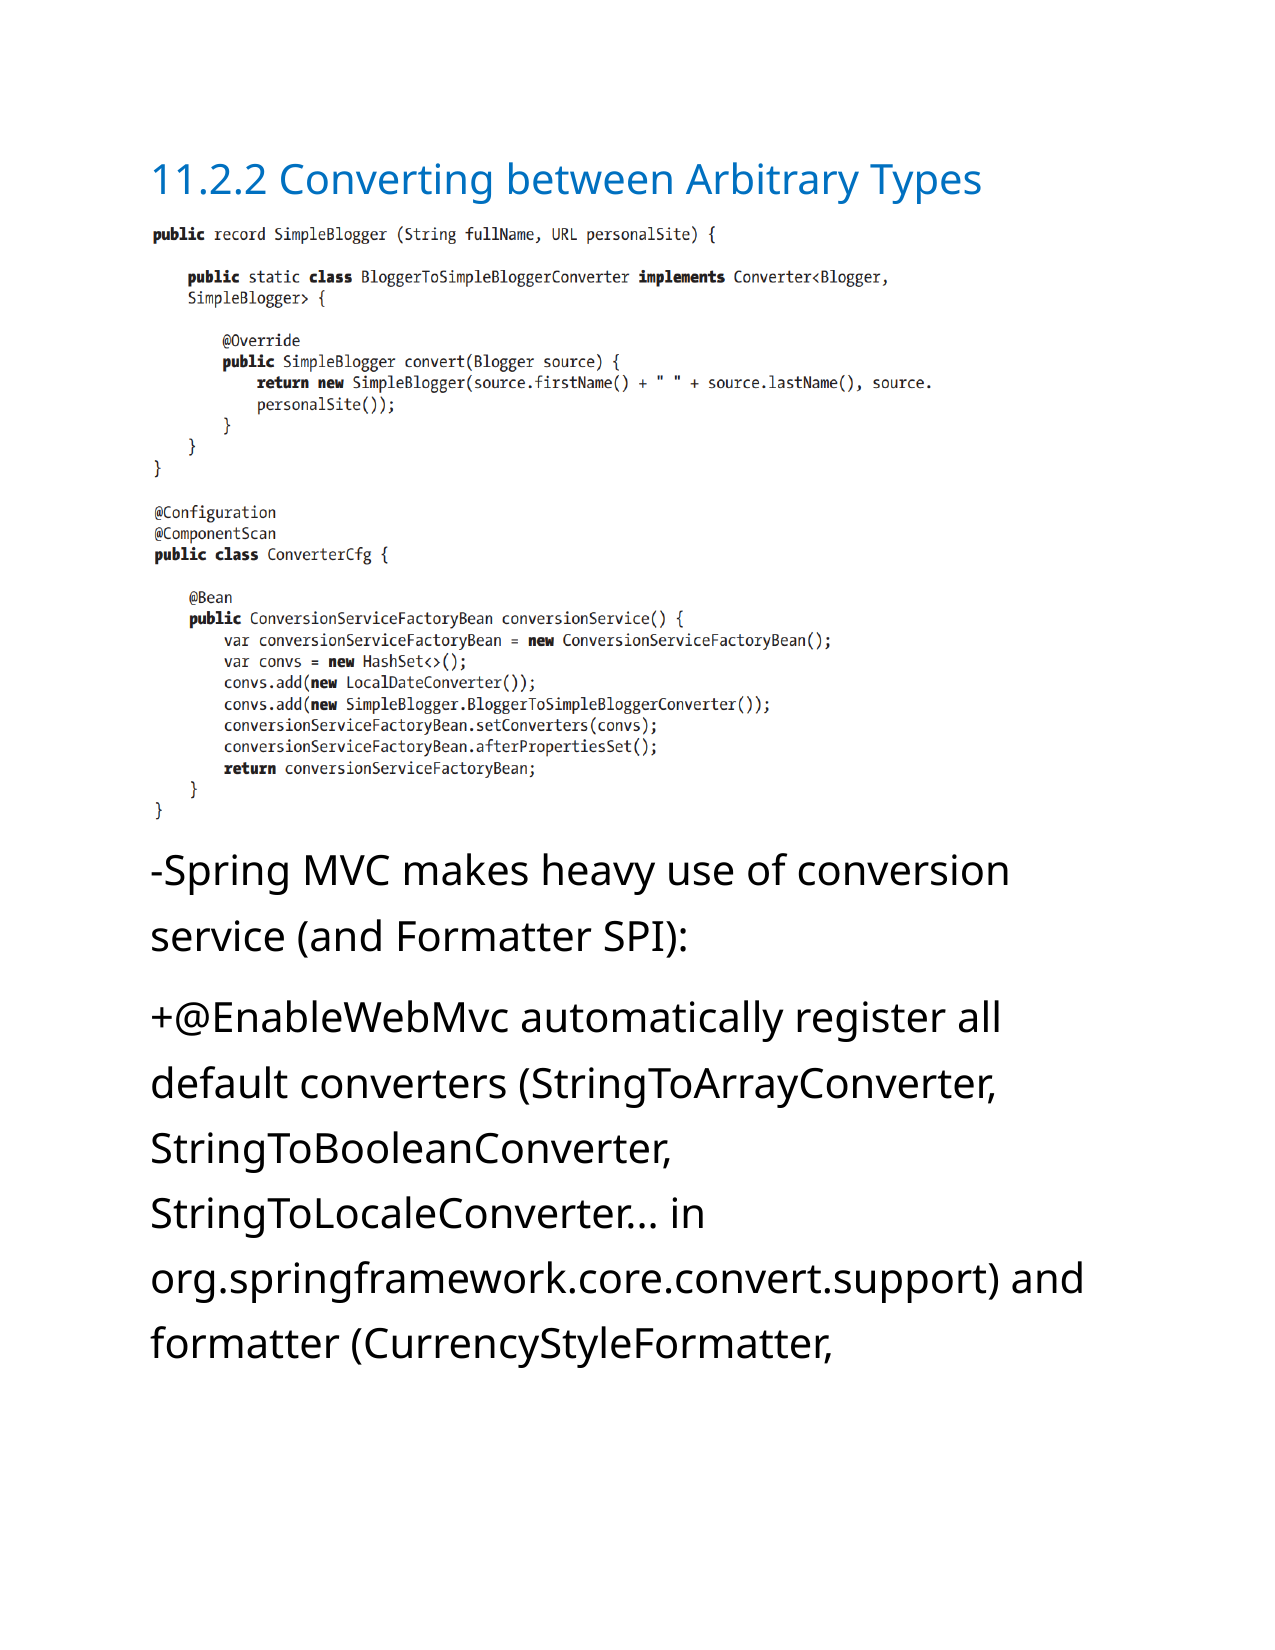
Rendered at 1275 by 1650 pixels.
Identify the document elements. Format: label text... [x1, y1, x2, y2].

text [150, 988, 1125, 1371]
text -Spring MVC makes heavy use of conversion service (and Formatter SPI): [150, 841, 1125, 963]
subtitle 11.2.2 Converting between Arbitrary Types [150, 150, 1125, 207]
picture [150, 223, 933, 480]
picture [150, 501, 832, 820]
